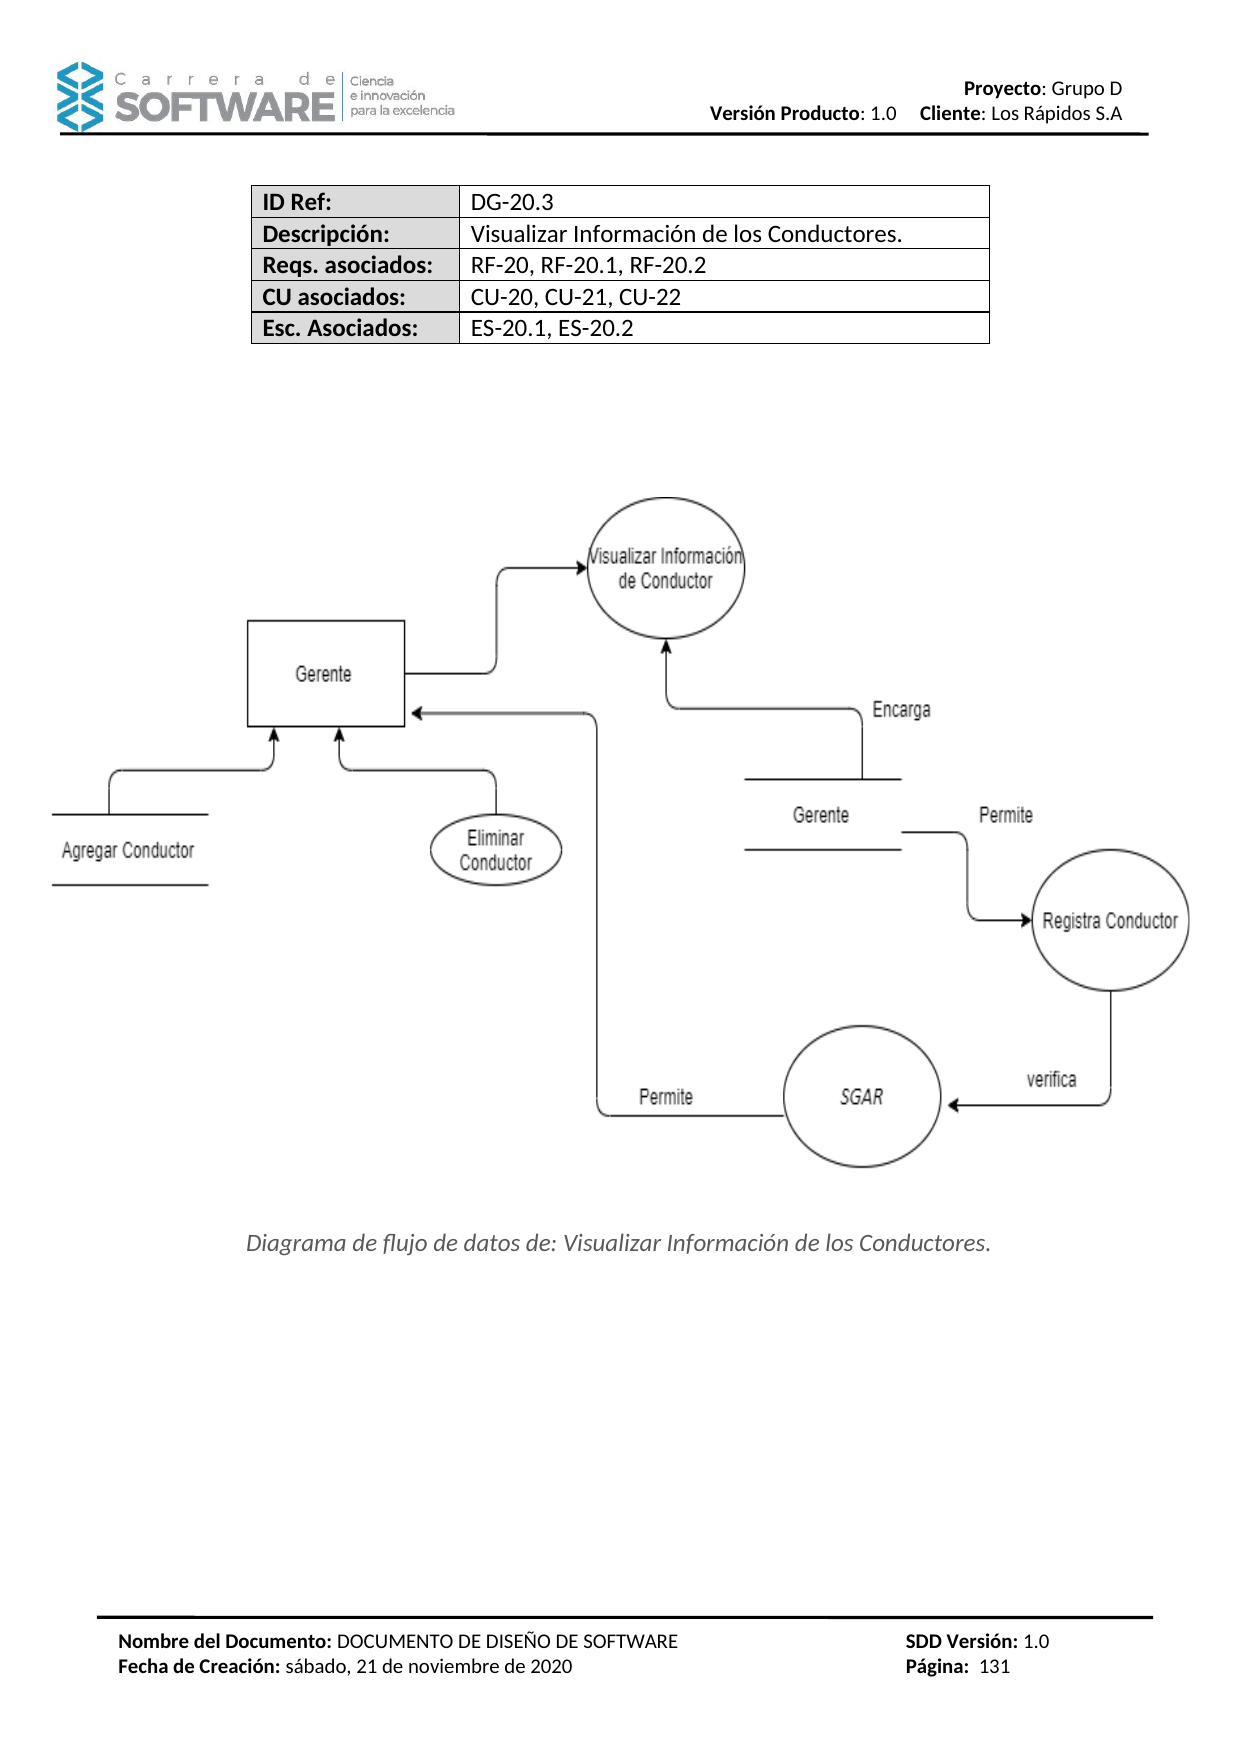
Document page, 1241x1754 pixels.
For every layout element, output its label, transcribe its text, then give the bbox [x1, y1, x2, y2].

table_header DG-20.3 [460, 186, 989, 217]
table_header ID Ref: [252, 186, 459, 217]
table_cell RF-20, RF-20.1, RF-20.2 [460, 249, 989, 280]
picture [46, 46, 461, 154]
table_cell Reqs. asociados: [252, 249, 459, 280]
table_cell Visualizar Información de los Conductores. [460, 218, 989, 248]
table_cell CU asociados: [252, 281, 459, 311]
table_cell Esc. Asociados: [252, 313, 459, 343]
text Diagrama de flujo de datos de: Visualizar Información de los Conductores. [118, 1227, 1122, 1258]
table_cell Descripción: [252, 218, 459, 248]
table_cell CU-20, CU-21, CU-22 [460, 281, 989, 311]
picture [51, 497, 1190, 1170]
table_cell ES-20.1, ES-20.2 [460, 313, 989, 343]
